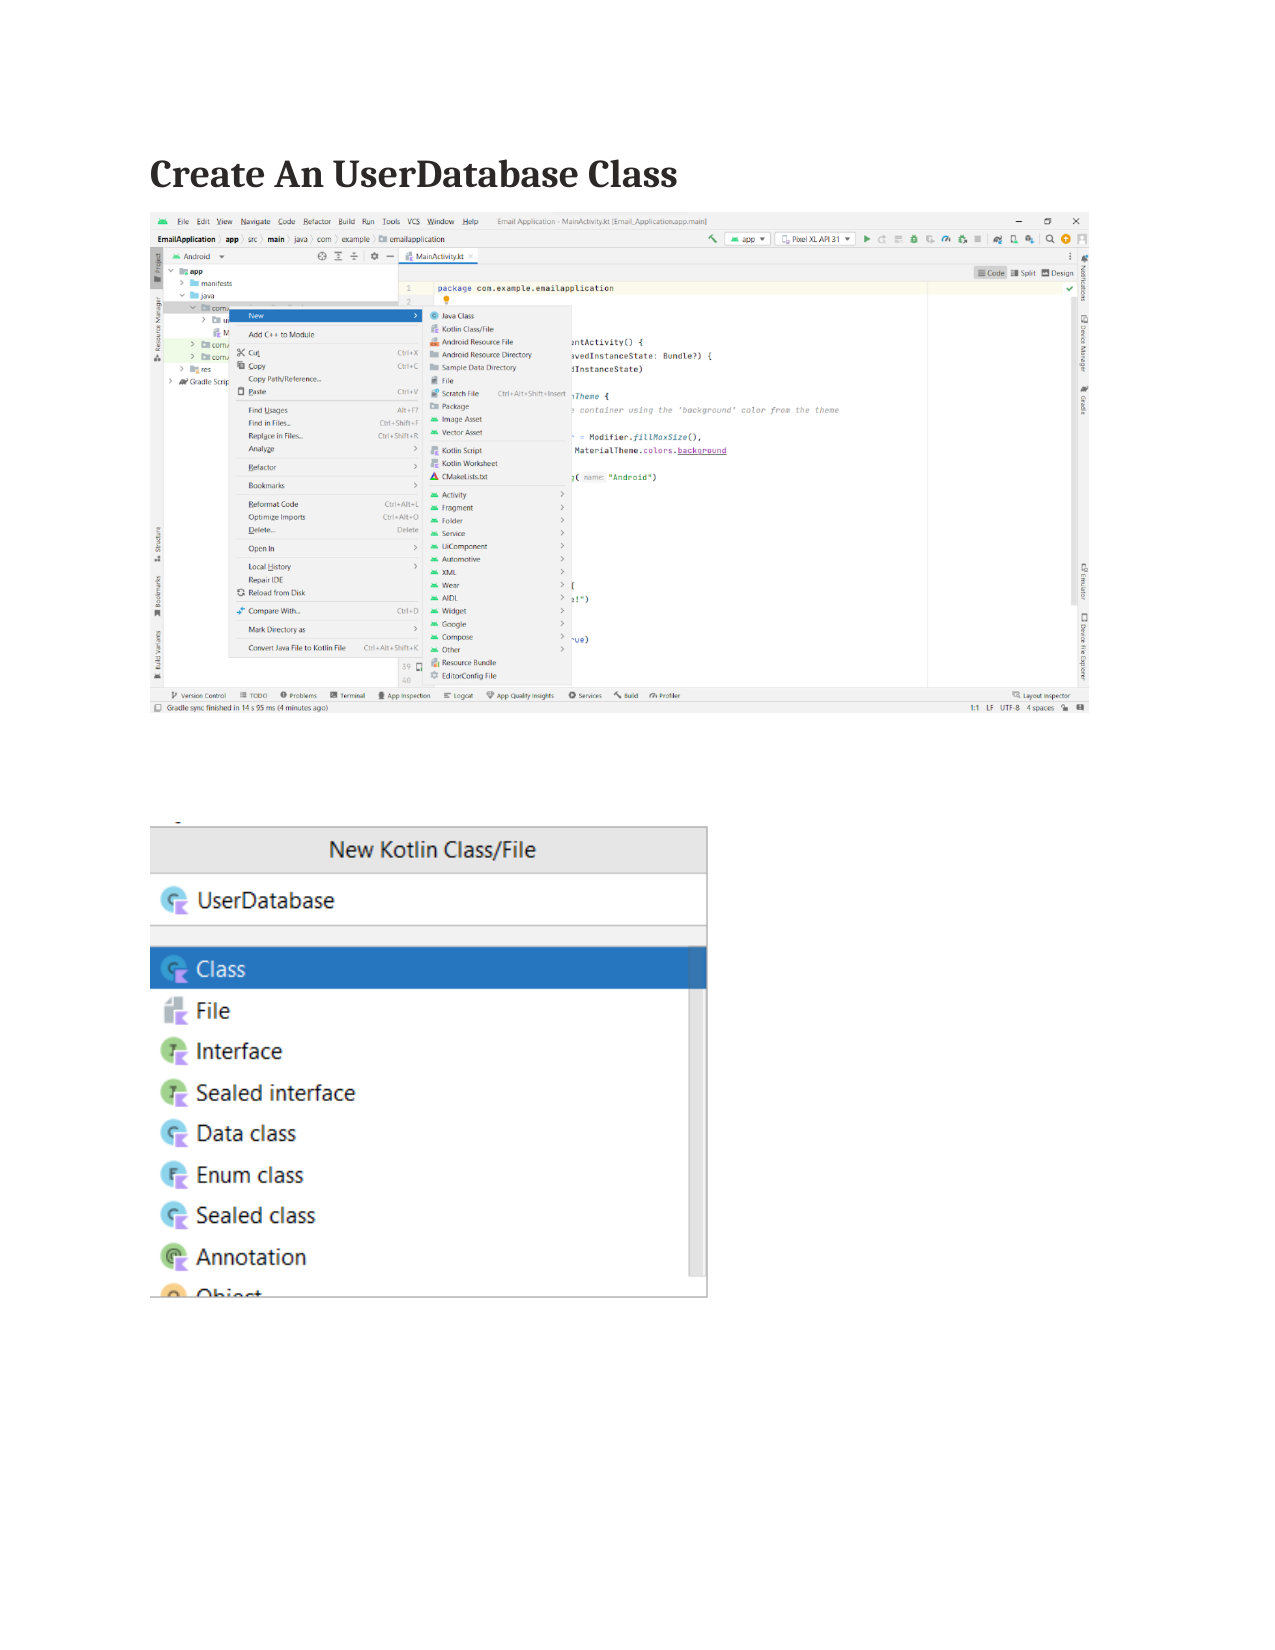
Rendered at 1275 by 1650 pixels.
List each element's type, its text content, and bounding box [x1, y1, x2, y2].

picture [150, 822, 708, 1304]
picture [150, 212, 1089, 713]
subtitle Create An UserDatabase Class [150, 150, 1125, 197]
